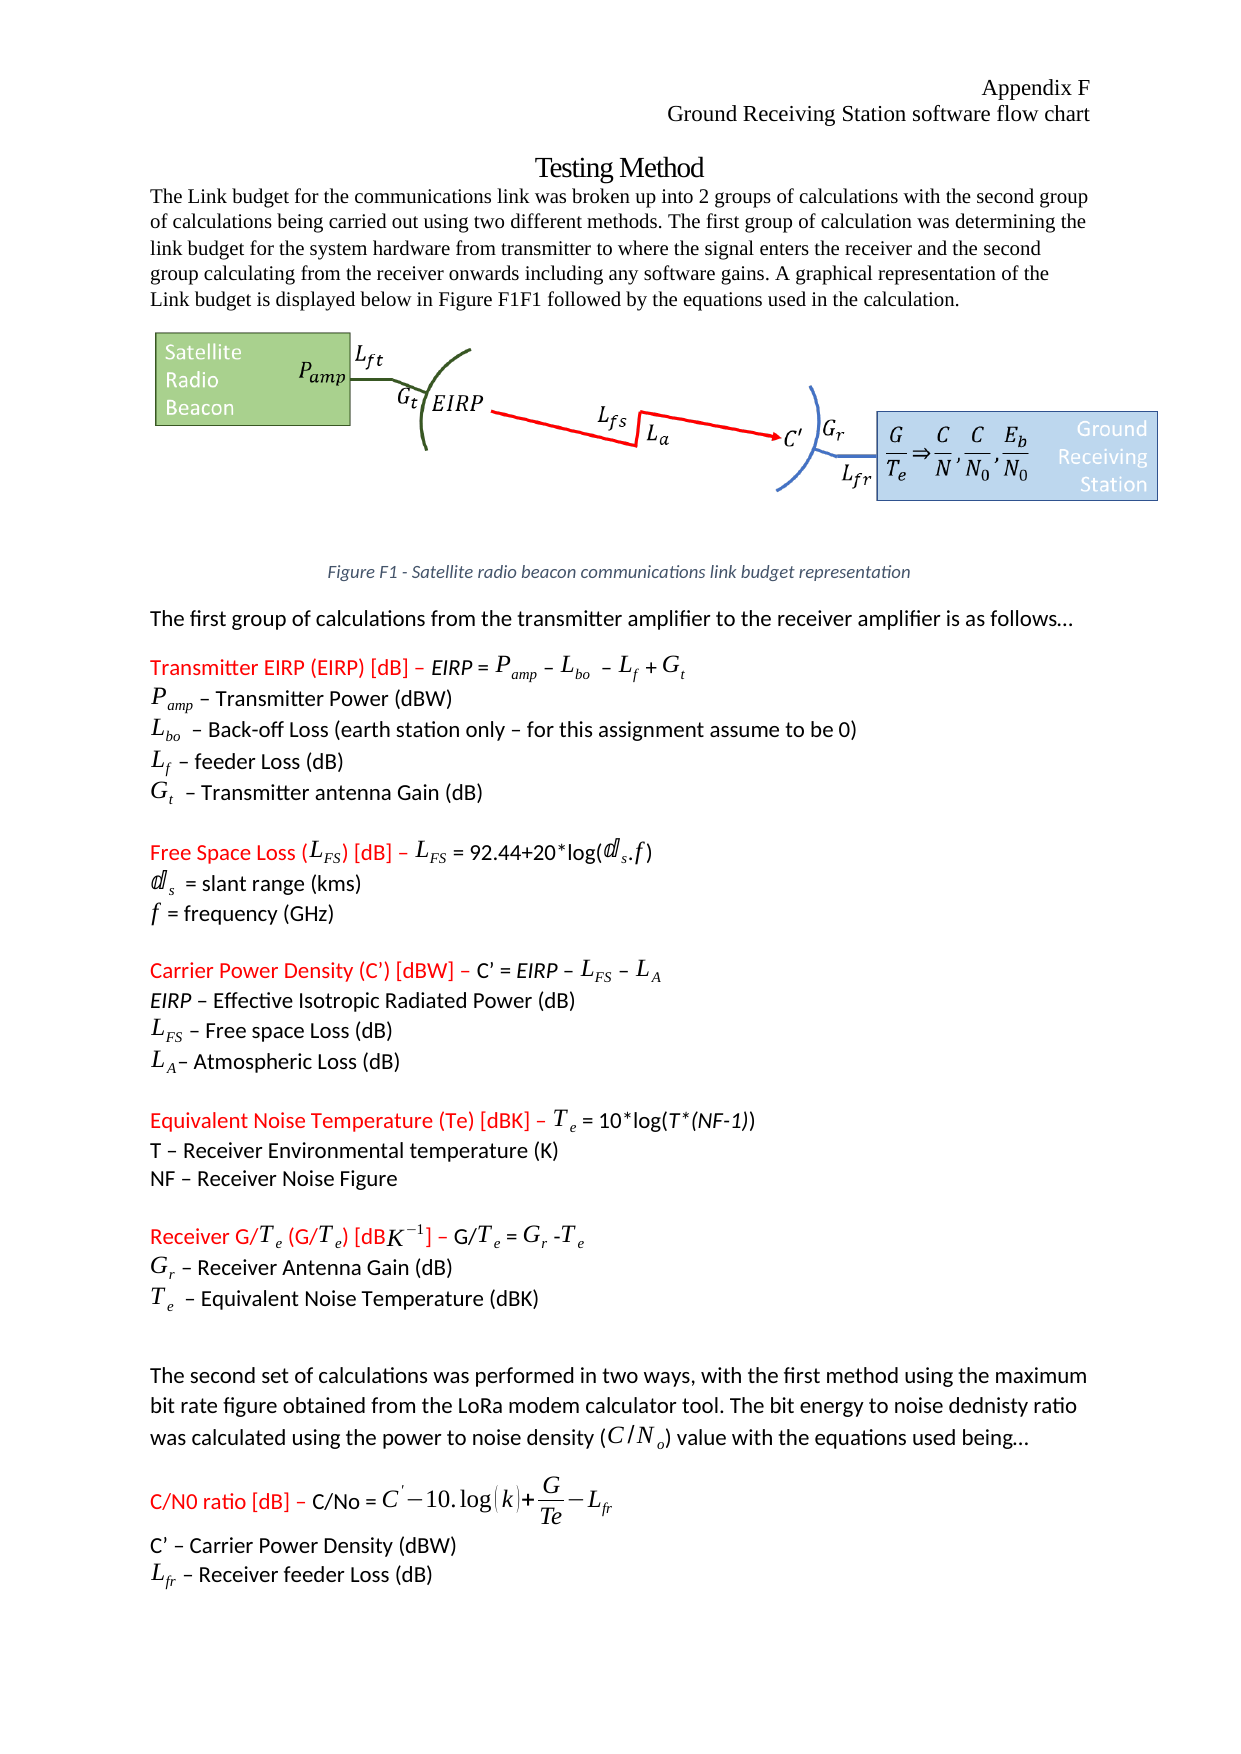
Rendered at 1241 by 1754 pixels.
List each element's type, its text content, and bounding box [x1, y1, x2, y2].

text – Equivalent Noise Temperature (dBK) [150, 1283, 1090, 1314]
text Figure F1 - Satellite radio beacon communications link budget representation [150, 561, 1090, 583]
text – Receiver Antenna Gain (dB) [150, 1252, 1090, 1283]
text = slant range (kms) [150, 867, 1090, 899]
text C/N0 ratio [dB] – C/No = [150, 1472, 1090, 1531]
text EIRP – Effective Isotropic Radiated Power (dB) [150, 986, 1090, 1014]
text T – Receiver Environmental temperature (K) [150, 1136, 1090, 1164]
text – Back-off Loss (earth station only – for this assignment assume to be 0) [150, 714, 1090, 745]
text Carrier Power Density (C’) [dBW] – C’ = EIRP – – [150, 955, 1090, 986]
text Equivalent Noise Temperature (Te) [dBK] – = 10*log(T*(NF-1)) [150, 1105, 1090, 1136]
text Free Space Loss () [dB] – = 92.44+20*log(.) [150, 836, 1090, 867]
text – Free space Loss (dB) [150, 1014, 1090, 1045]
text – Transmitter antenna Gain (dB) [150, 777, 1090, 808]
text – Transmitter Power (dBW) [150, 682, 1090, 714]
text NF – Receiver Noise Figure [150, 1164, 1090, 1192]
text C’ – Carrier Power Density (dBW) [150, 1531, 1090, 1559]
text The Link budget for the communications link was broken up into 2 groups of calculations with the second group of calculations being carried out using two different methods. The first group of calculation was determining the link budget for the system hardware from transmitter to where the signal enters the receiver and the second group calculating from the receiver onwards including any software gains. A graphical representation of the Link budget is displayed below in Figure F1 followed by the equations used in the calculation. [150, 183, 1090, 311]
text Transmitter EIRP (EIRP) [dB] – EIRP = – – + [150, 651, 1090, 682]
text – Receiver feeder Loss (dB) [150, 1559, 1090, 1590]
text The first group of calculations from the transmitter amplifier to the receiver amplifier is as follows… [150, 604, 1090, 632]
text – Atmospheric Loss (dB) [150, 1045, 1090, 1077]
text The second set of calculations was performed in two ways, with the first method using the maximum bit rate figure obtained from the LoRa modem calculator tool. The bit energy to noise dednisty ratio was calculated using the power to noise density () value with the equations used being… [150, 1361, 1090, 1453]
text Receiver G/ (G/) [dB] – G/ = - [150, 1220, 1090, 1252]
text = frequency (GHz) [150, 899, 1090, 927]
text – feeder Loss (dB) [150, 745, 1090, 777]
picture [150, 330, 1167, 542]
title Testing Method [150, 150, 1090, 183]
